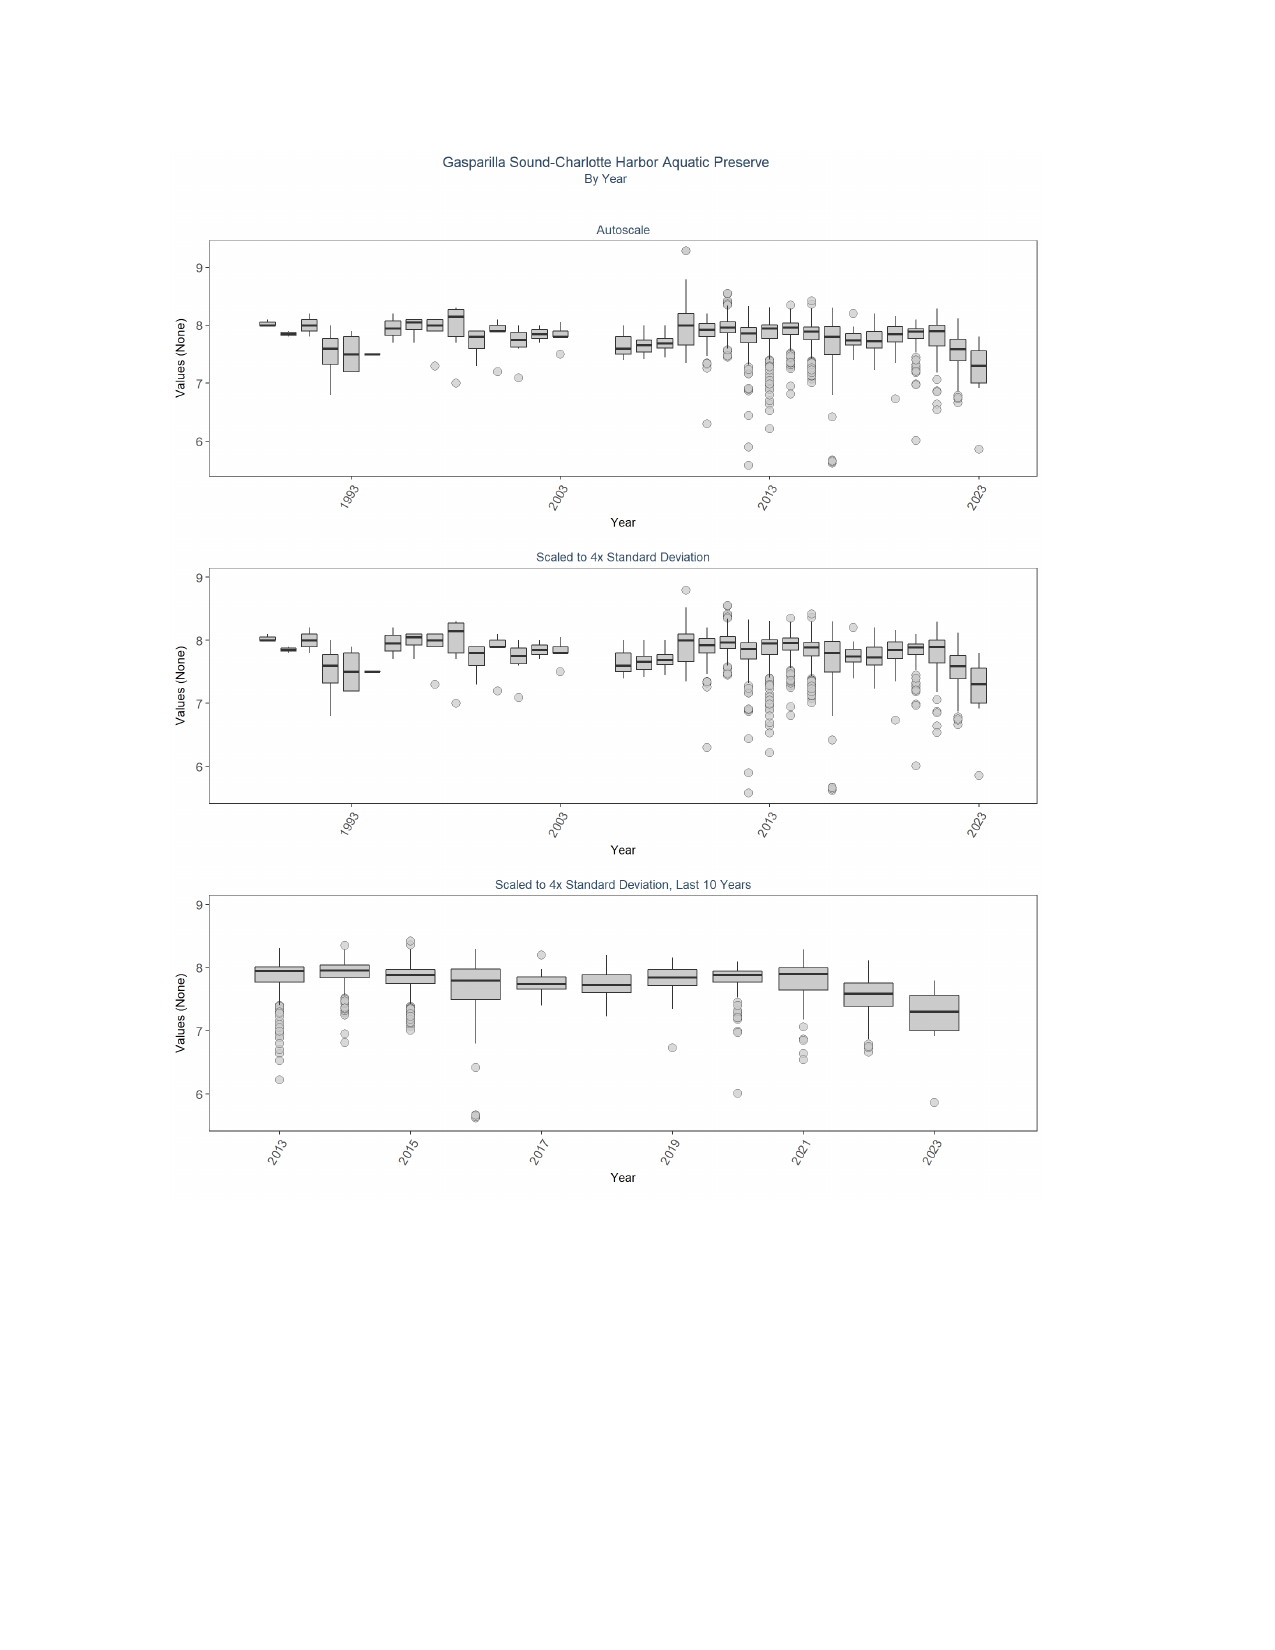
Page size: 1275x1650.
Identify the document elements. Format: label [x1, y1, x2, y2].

picture [168, 150, 1044, 1200]
